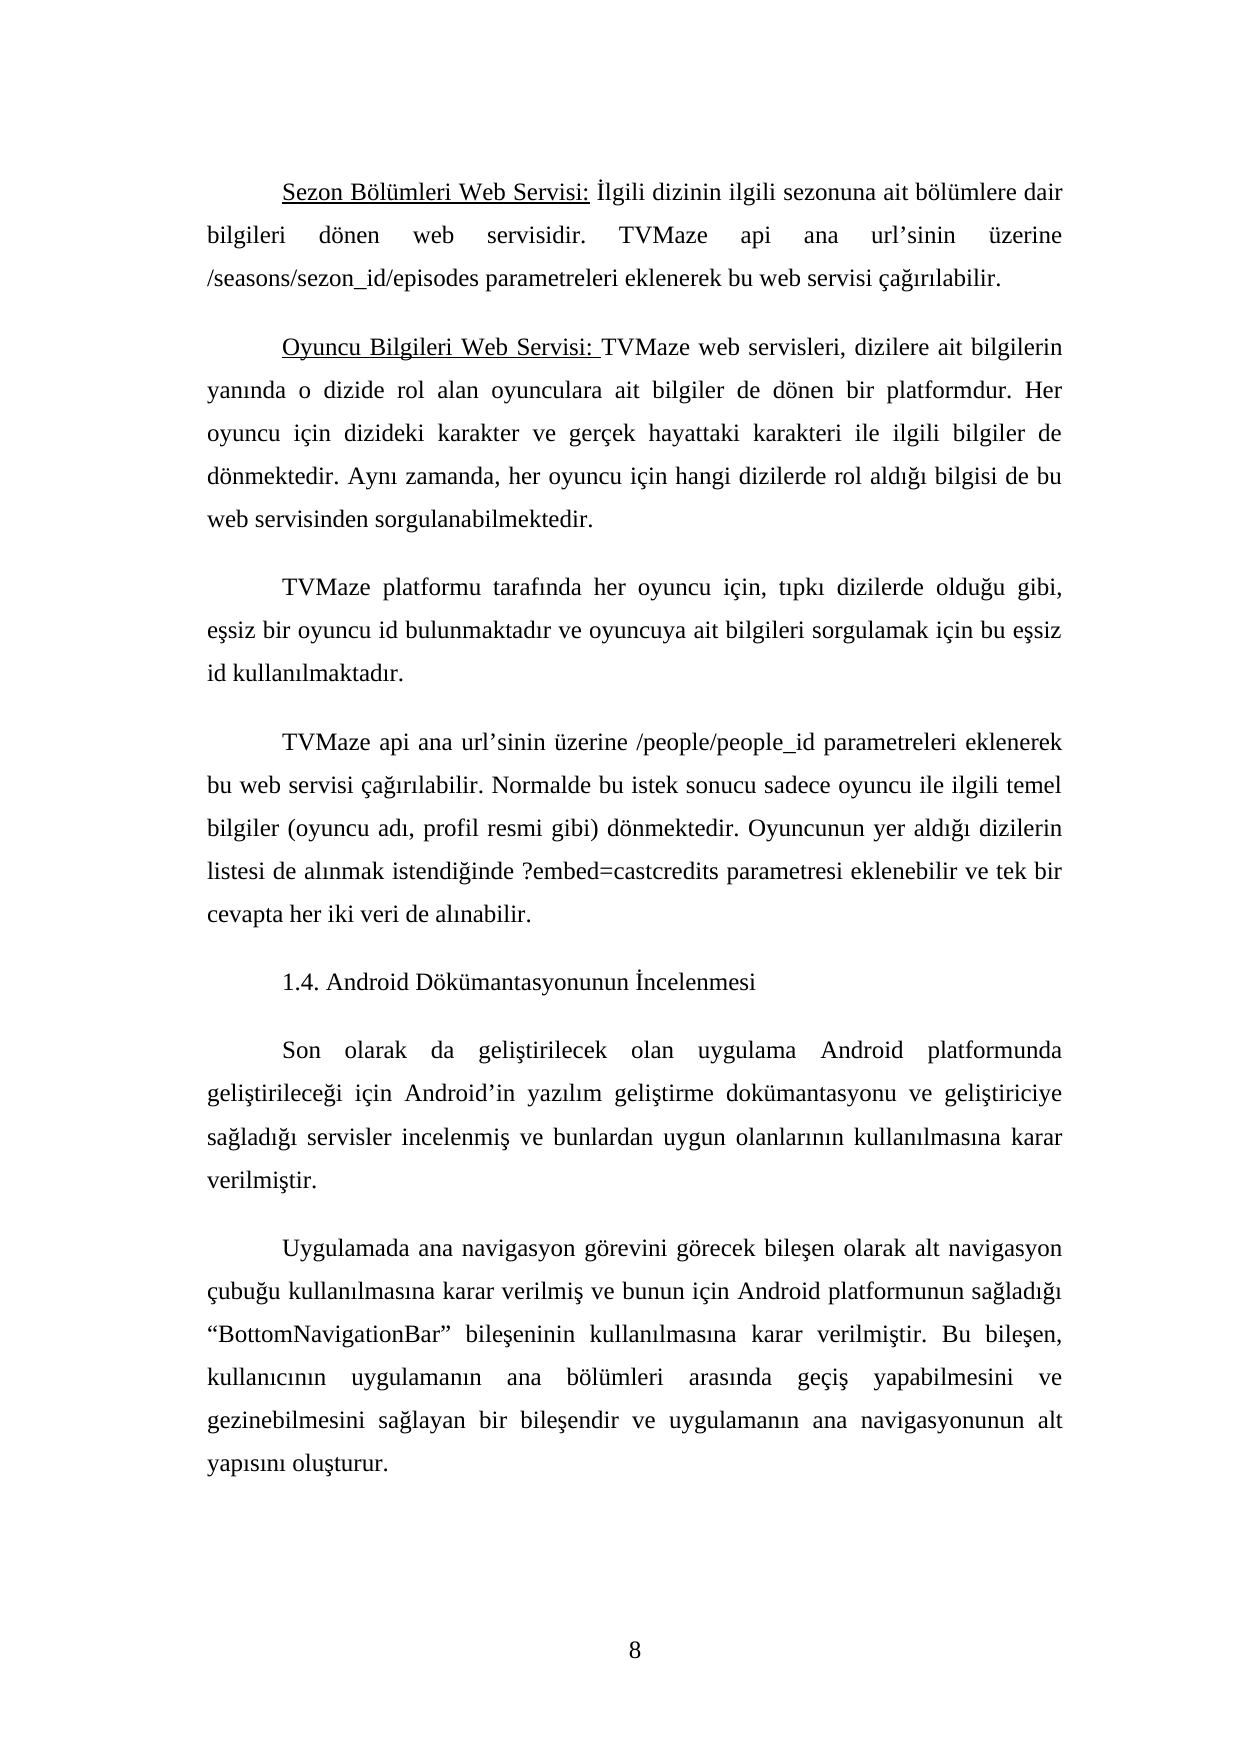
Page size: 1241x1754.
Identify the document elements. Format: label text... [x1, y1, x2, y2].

text TVMaze platformu tarafında her oyuncu için, tıpkı dizilerde olduğu gibi, eşsiz bir oyuncu id bulunmaktadır ve oyuncuya ait bilgileri sorgulamak için bu eşsiz id kullanılmaktadır. [207, 572, 1063, 687]
text Son olarak da geliştirilecek olan uygulama Android platformunda geliştirileceği için Android’in yazılım geliştirme dokümantasyonu ve geliştiriciye sağladığı servisler incelenmiş ve bunlardan uygun olanlarının kullanılmasına karar verilmiştir. [207, 1035, 1063, 1193]
text Sezon Bölümleri Web Servisi: İlgili dizinin ilgili sezonuna ait bölümlere dair bilgileri dönen web servisidir. TVMaze api ana url’sinin üzerine /seasons/sezon_id/episodes parametreleri eklenerek bu web servisi çağırılabilir. [207, 177, 1063, 292]
text TVMaze api ana url’sinin üzerine /people/people_id parametreleri eklenerek bu web servisi çağırılabilir. Normalde bu istek sonucu sadece oyuncu ile ilgili temel bilgiler (oyuncu adı, profil resmi gibi) dönmektedir. Oyuncunun yer aldığı dizilerin listesi de alınmak istendiğinde ?embed=castcredits parametresi eklenebilir ve tek bir cevapta her iki veri de alınabilir. [207, 727, 1063, 928]
text Uygulamada ana navigasyon görevini görecek bileşen olarak alt navigasyon çubuğu kullanılmasına karar verilmiş ve bunun için Android platformunun sağladığı “BottomNavigationBar” bileşeninin kullanılmasına karar verilmiştir. Bu bileşen, kullanıcının uygulamanın ana bölümleri arasında geçiş yapabilmesini ve gezinebilmesini sağlayan bir bileşendir ve uygulamanın ana navigasyonunun alt yapısını oluşturur. [207, 1233, 1063, 1477]
text 1.4. Android Dökümantasyonunun İncelenmesi [207, 967, 1063, 996]
text Oyuncu Bilgileri Web Servisi: TVMaze web servisleri, dizilere ait bilgilerin yanında o dizide rol alan oyunculara ait bilgiler de dönen bir platformdur. Her oyuncu için dizideki karakter ve gerçek hayattaki karakteri ile ilgili bilgiler de dönmektedir. Aynı zamanda, her oyuncu için hangi dizilerde rol aldığı bilgisi de bu web servisinden sorgulanabilmektedir. [207, 332, 1063, 533]
